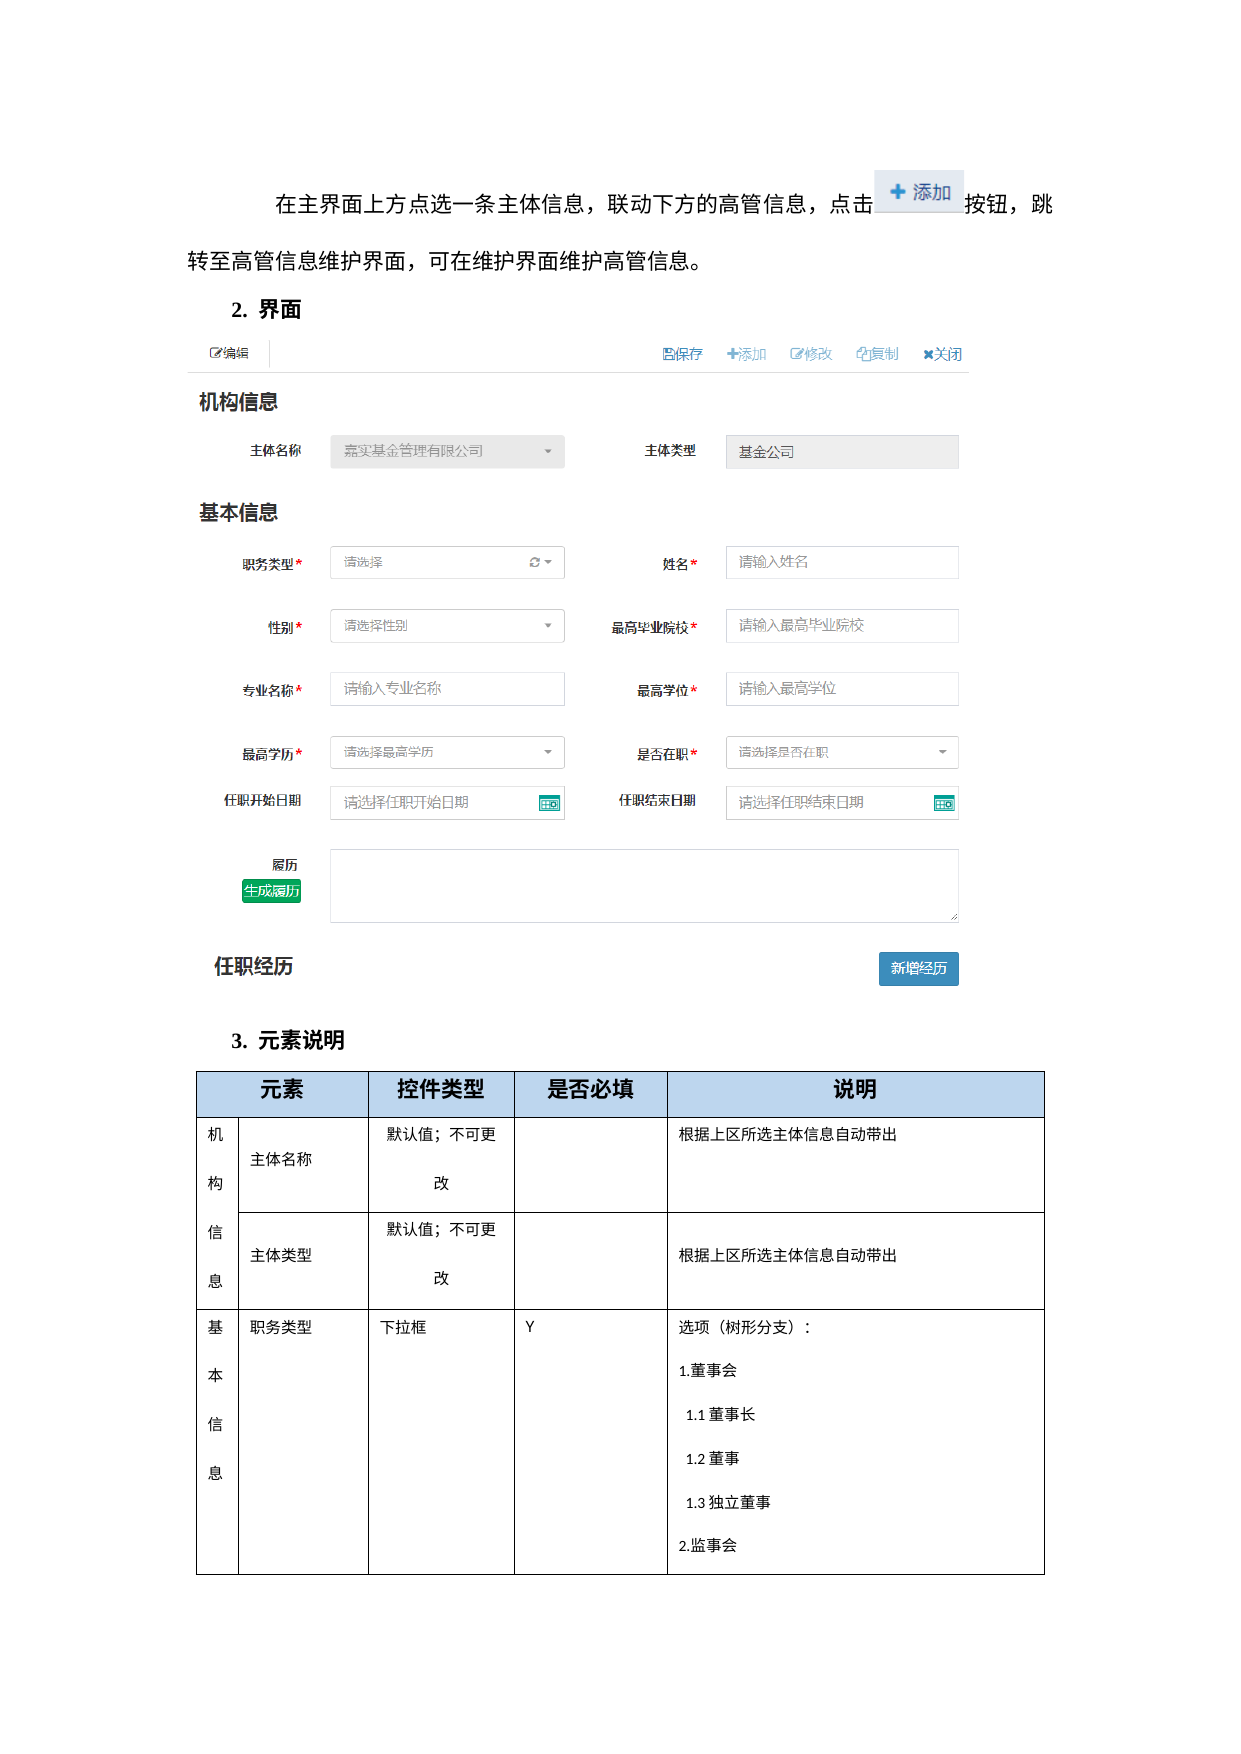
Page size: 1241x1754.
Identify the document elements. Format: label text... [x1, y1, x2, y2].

table_header 是否必填 [515, 1072, 667, 1117]
list 界面 [231, 292, 1053, 324]
table_cell 默认值；不可更改 [369, 1213, 514, 1309]
table_cell Y [515, 1310, 667, 1574]
table_cell 职务类型 [239, 1310, 368, 1574]
table_cell 默认值；不可更改 [369, 1118, 514, 1212]
list 元素说明 [231, 1022, 1053, 1055]
text 在主界面上方点选一条主体信息，联动下方的高管信息，点击按钮，跳转至高管信息维护界面，可在维护界面维护高管信息。 [187, 162, 1053, 276]
table_cell 主体类型 [239, 1213, 368, 1309]
table_header 控件类型 [369, 1072, 514, 1117]
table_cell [668, 1310, 1044, 1574]
table_header 元素 [197, 1072, 368, 1117]
picture [874, 170, 965, 213]
table_cell 根据上区所选主体信息自动带出 [668, 1213, 1044, 1309]
table_cell 主体名称 [239, 1118, 368, 1212]
table_cell [515, 1213, 667, 1309]
table_cell 基本信息 [197, 1310, 238, 1574]
table_cell 机构信息 [197, 1118, 238, 1309]
table_header 说明 [668, 1072, 1044, 1117]
table_cell 下拉框 [369, 1310, 514, 1574]
table_cell [515, 1118, 667, 1212]
picture [187, 340, 969, 1022]
table_cell 根据上区所选主体信息自动带出 [668, 1118, 1044, 1212]
